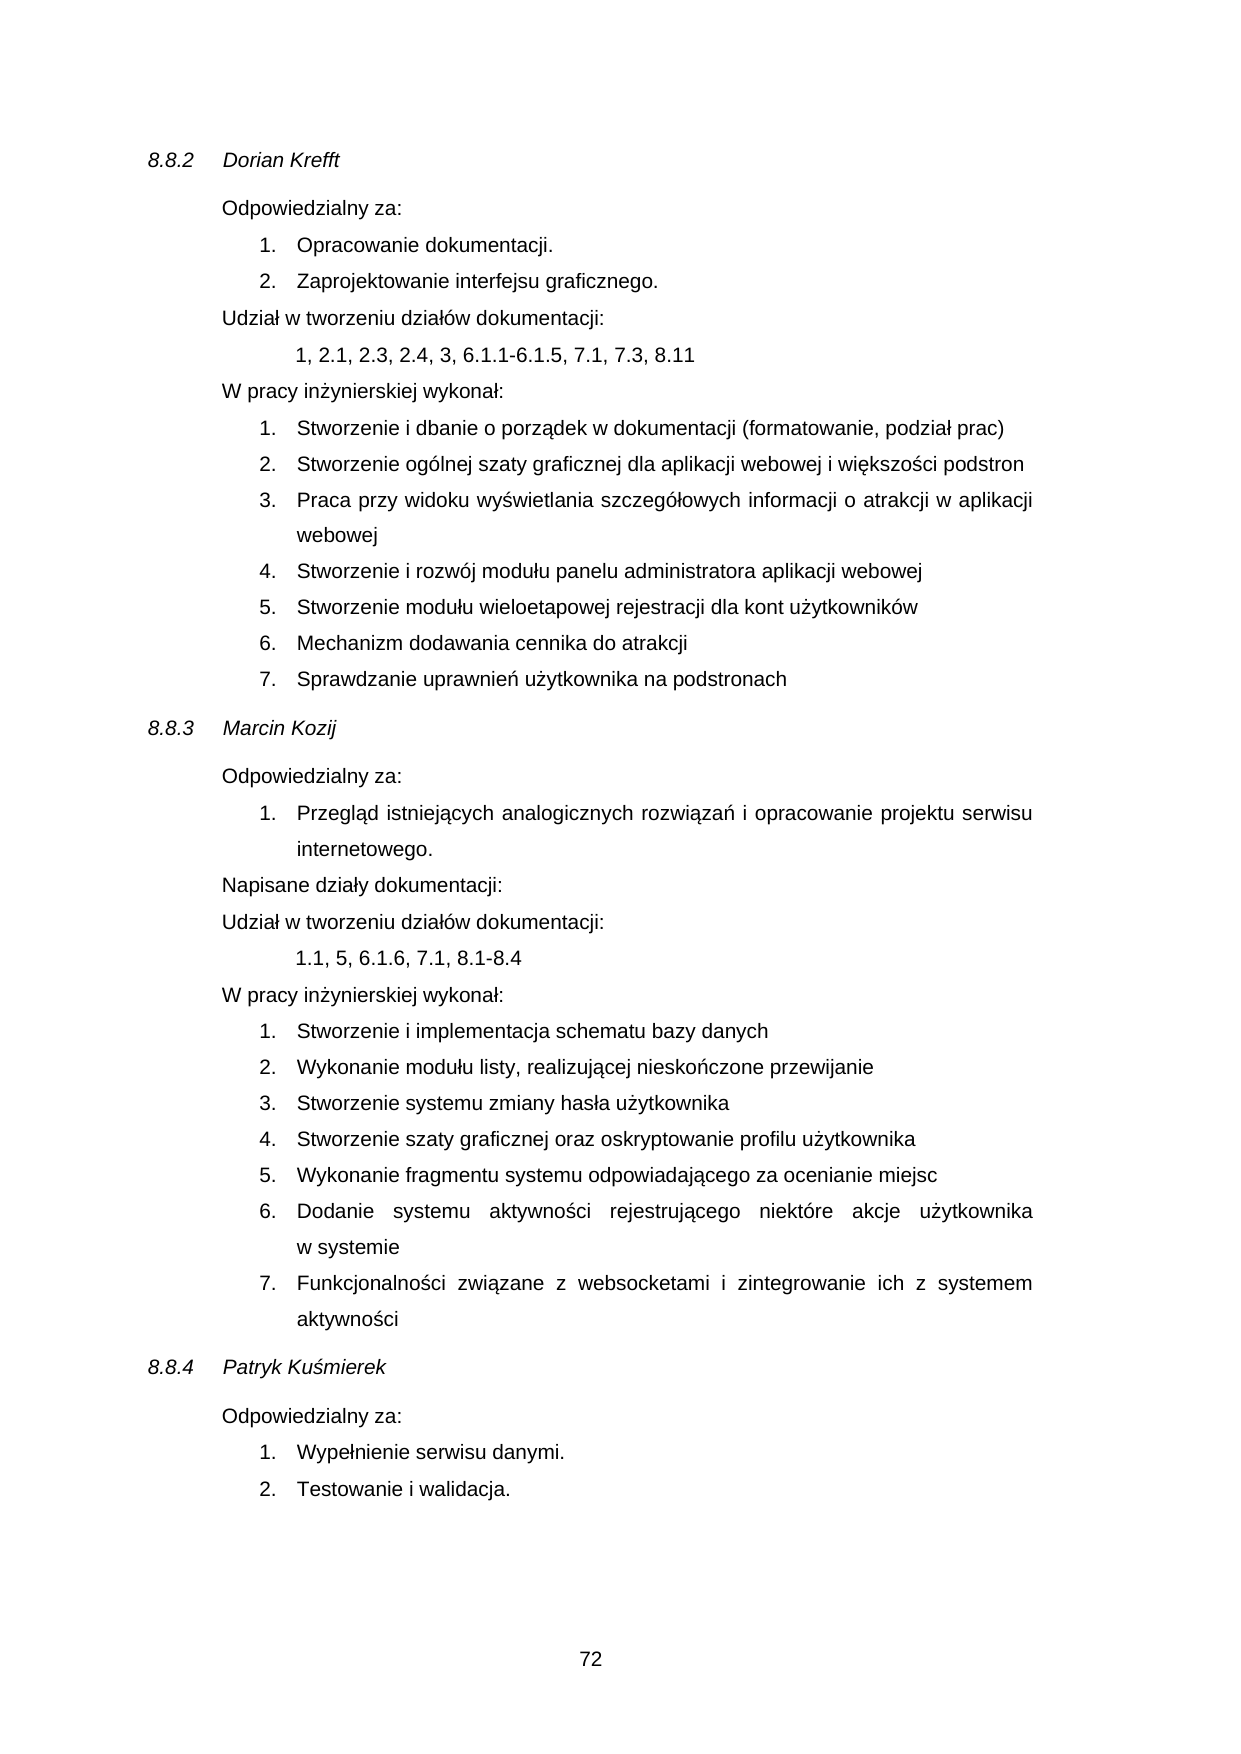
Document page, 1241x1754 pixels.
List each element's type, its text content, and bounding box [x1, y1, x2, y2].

list Stworzenie i dbanie o porządek w dokumentacji (formatowanie, podział prac) [259, 416, 1033, 439]
subtitle Dorian Krefft [148, 148, 1033, 172]
list Wykonanie fragmentu systemu odpowiadającego za ocenianie miejsc [259, 1163, 1033, 1187]
list Stworzenie modułu wieloetapowej rejestracji dla kont użytkowników [259, 595, 1033, 619]
text 1, 2.1, 2.3, 2.4, 3, 6.1.1-6.1.5, 7.1, 7.3, 8.11 [148, 342, 1033, 366]
list Dodanie systemu aktywności rejestrującego niektóre akcje użytkownika wsystemie [259, 1199, 1033, 1259]
text Odpowiedzialny za: [148, 764, 1033, 788]
list Testowanie i walidacja. [259, 1477, 1033, 1501]
list Stworzenie ogólnej szaty graficznej dla aplikacji webowej i większości podstron [259, 451, 1033, 475]
list Mechanizm dodawania cennika do atrakcji [259, 631, 1033, 655]
list Wypełnienie serwisu danymi. [259, 1440, 1033, 1464]
list Stworzenie systemu zmiany hasła użytkownika [259, 1091, 1033, 1115]
subtitle Patryk Kuśmierek [148, 1355, 1033, 1379]
text Udział w tworzeniu działów dokumentacji: [148, 909, 1033, 933]
text W pracy inżynierskiej wykonał: [148, 983, 1033, 1007]
list Funkcjonalności związane z websocketami i zintegrowanie ich z systemem aktywności [259, 1271, 1033, 1331]
text Napisane działy dokumentacji: [148, 873, 1033, 897]
list Wykonanie modułu listy, realizującej nieskończone przewijanie [259, 1055, 1033, 1079]
text Udział w tworzeniu działów dokumentacji: [148, 306, 1033, 330]
text W pracy inżynierskiej wykonał: [148, 379, 1033, 403]
text Odpowiedzialny za: [148, 196, 1033, 220]
list Stworzenie i rozwój modułu panelu administratora aplikacji webowej [259, 559, 1033, 583]
list Praca przy widoku wyświetlania szczegółowych informacji o atrakcji w aplikacji webowej [259, 487, 1033, 547]
list Zaprojektowanie interfejsu graficznego. [259, 269, 1033, 293]
text 1.1, 5, 6.1.6, 7.1, 8.1-8.4 [148, 946, 1033, 970]
list Opracowanie dokumentacji. [259, 233, 1033, 257]
list Przegląd istniejących analogicznych rozwiązań i opracowanie projektu serwisu internetowego. [259, 801, 1033, 860]
list Stworzenie szaty graficznej oraz oskryptowanie profilu użytkownika [259, 1127, 1033, 1151]
list Stworzenie i implementacja schematu bazy danych [259, 1019, 1033, 1043]
subtitle Marcin Kozij [148, 716, 1033, 739]
list Sprawdzanie uprawnień użytkownika na podstronach [259, 667, 1033, 691]
text Odpowiedzialny za: [148, 1404, 1033, 1428]
